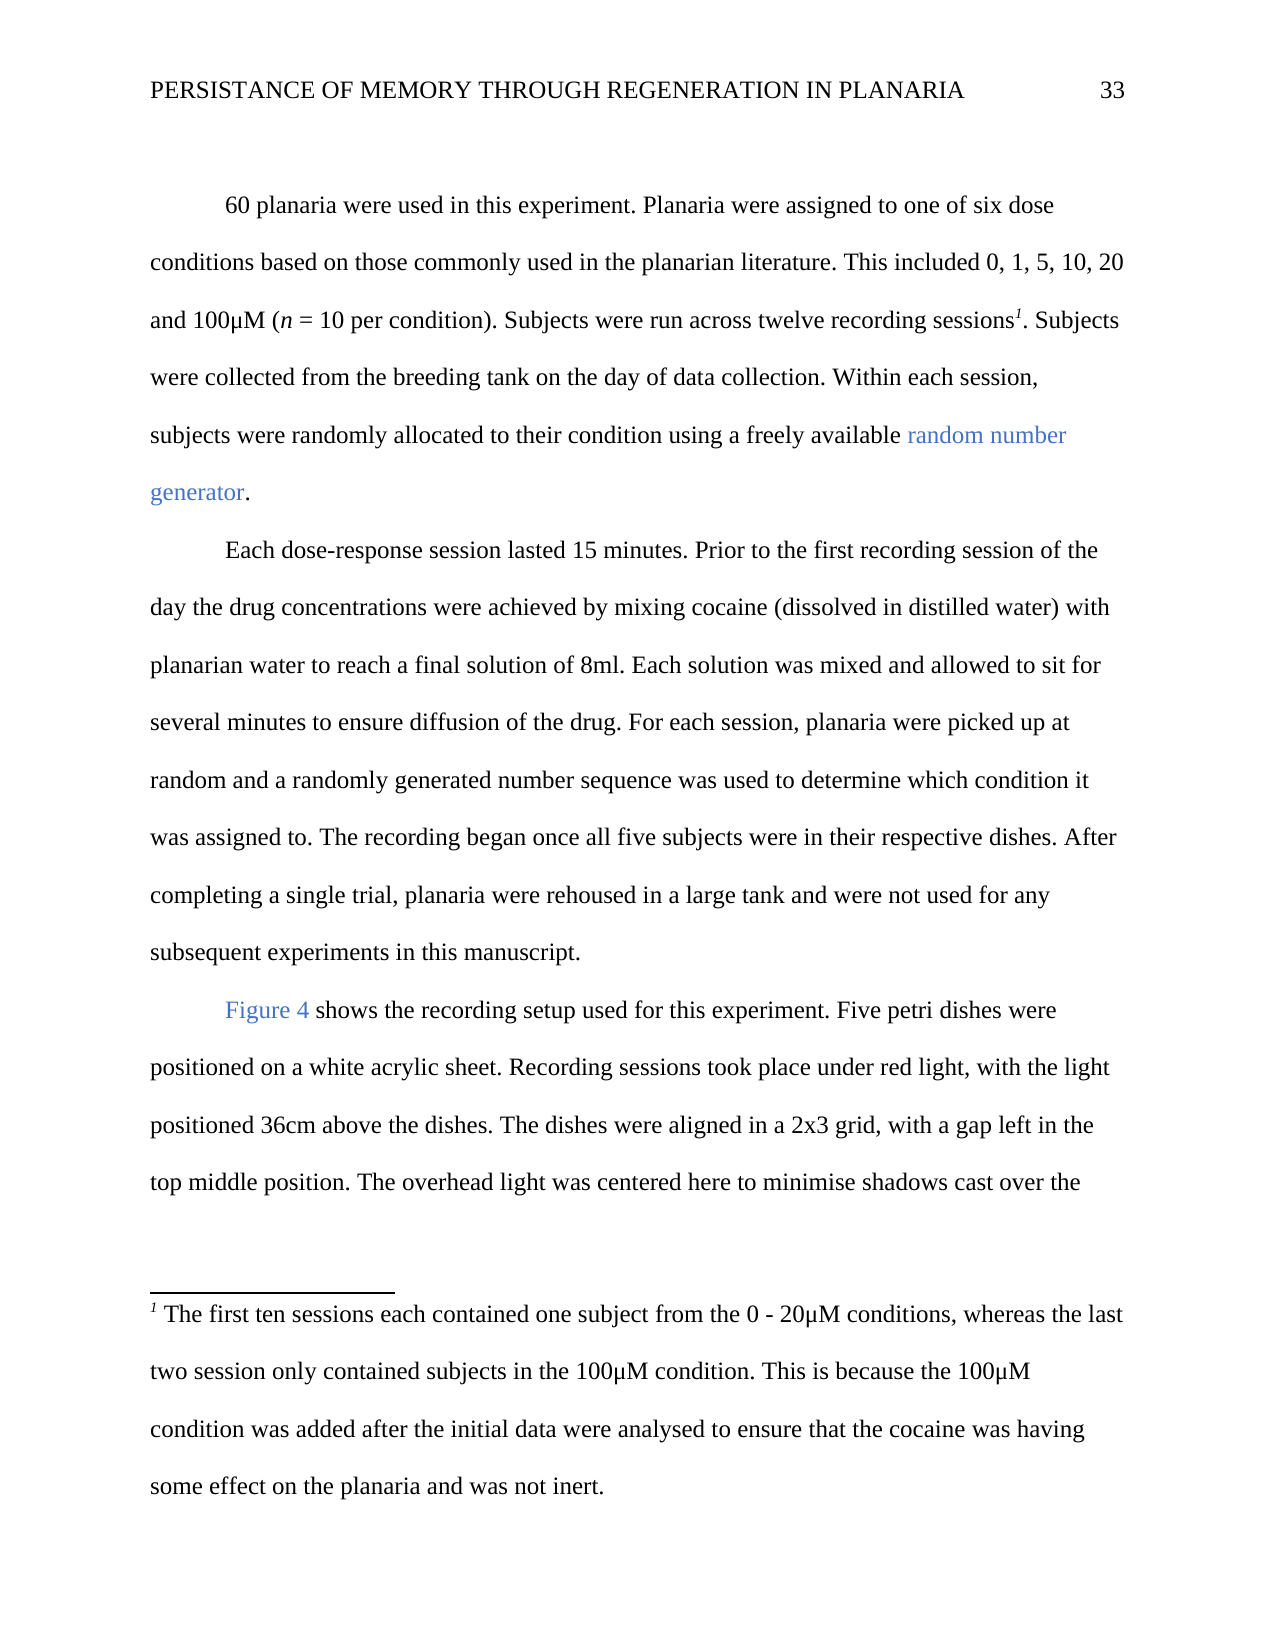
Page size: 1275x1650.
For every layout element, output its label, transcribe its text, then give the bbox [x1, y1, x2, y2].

text 60 planaria were used in this experiment. Planaria were assigned to one of six dose conditions based on those commonly used in the planarian literature. This included 0, 1, 5, 10, 20 and 100μM (n = 10 per condition). Subjects were run across twelve recording sessions. Subjects were collected from the breeding tank on the day of data collection. Within each session, subjects were randomly allocated to their condition using a freely available random number generator. [150, 190, 1125, 506]
text Each dose-response session lasted 15 minutes. Prior to the first recording session of the day the drug concentrations were achieved by mixing cocaine (dissolved in distilled water) with planarian water to reach a final solution of 8ml. Each solution was mixed and allowed to sit for several minutes to ensure diffusion of the drug. For each session, planaria were picked up at random and a randomly generated number sequence was used to determine which condition it was assigned to. The recording began once all five subjects were in their respective dishes. After completing a single trial, planaria were rehoused in a large tank and were not used for any subsequent experiments in this manuscript. [150, 535, 1125, 966]
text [150, 995, 1125, 1196]
